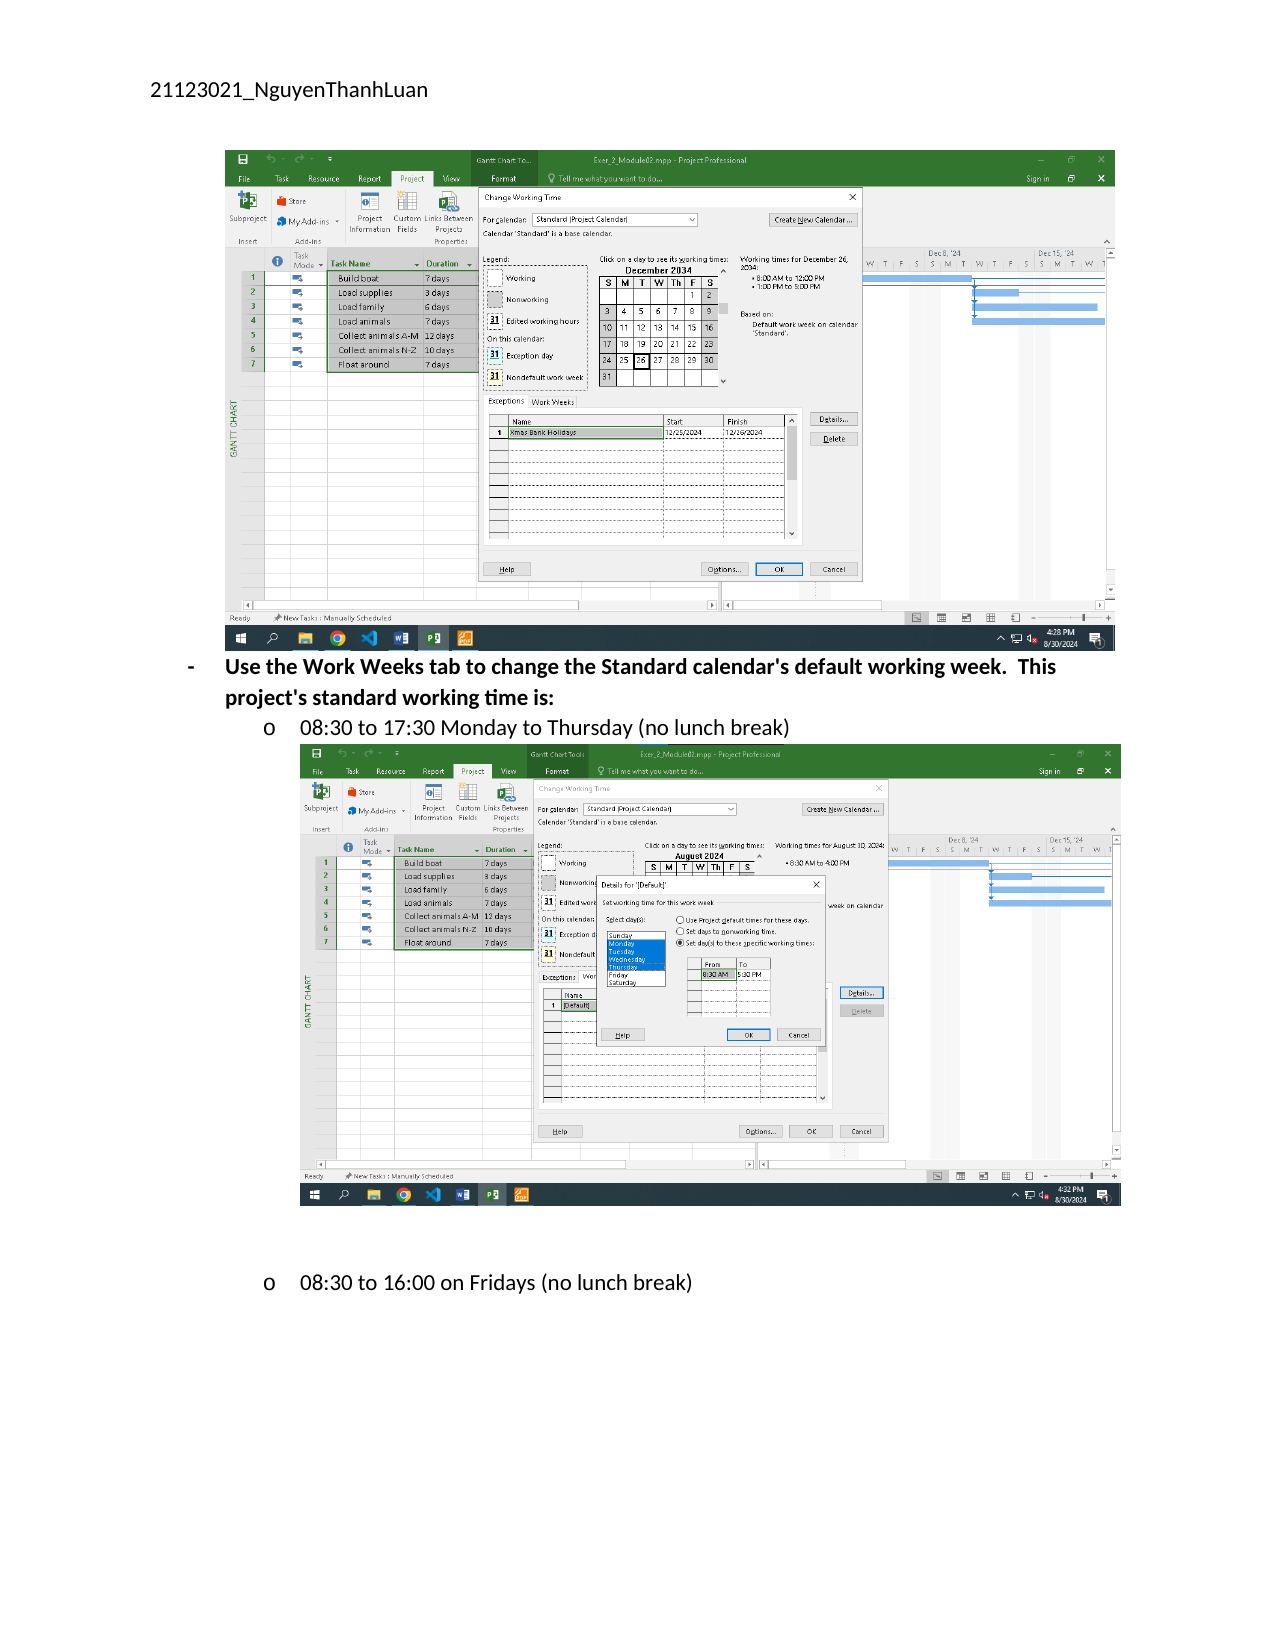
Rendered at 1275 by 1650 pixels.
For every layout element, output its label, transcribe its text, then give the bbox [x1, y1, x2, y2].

list 08:30 to 16:00 on Fridays (no lunch break) [262, 1268, 1125, 1297]
picture [300, 744, 1121, 1206]
list project's standard working time is: [225, 683, 1125, 711]
picture [225, 150, 1115, 651]
list Use the Work Weeks tab to change the Standard calendar's default working week. This [187, 652, 1125, 681]
